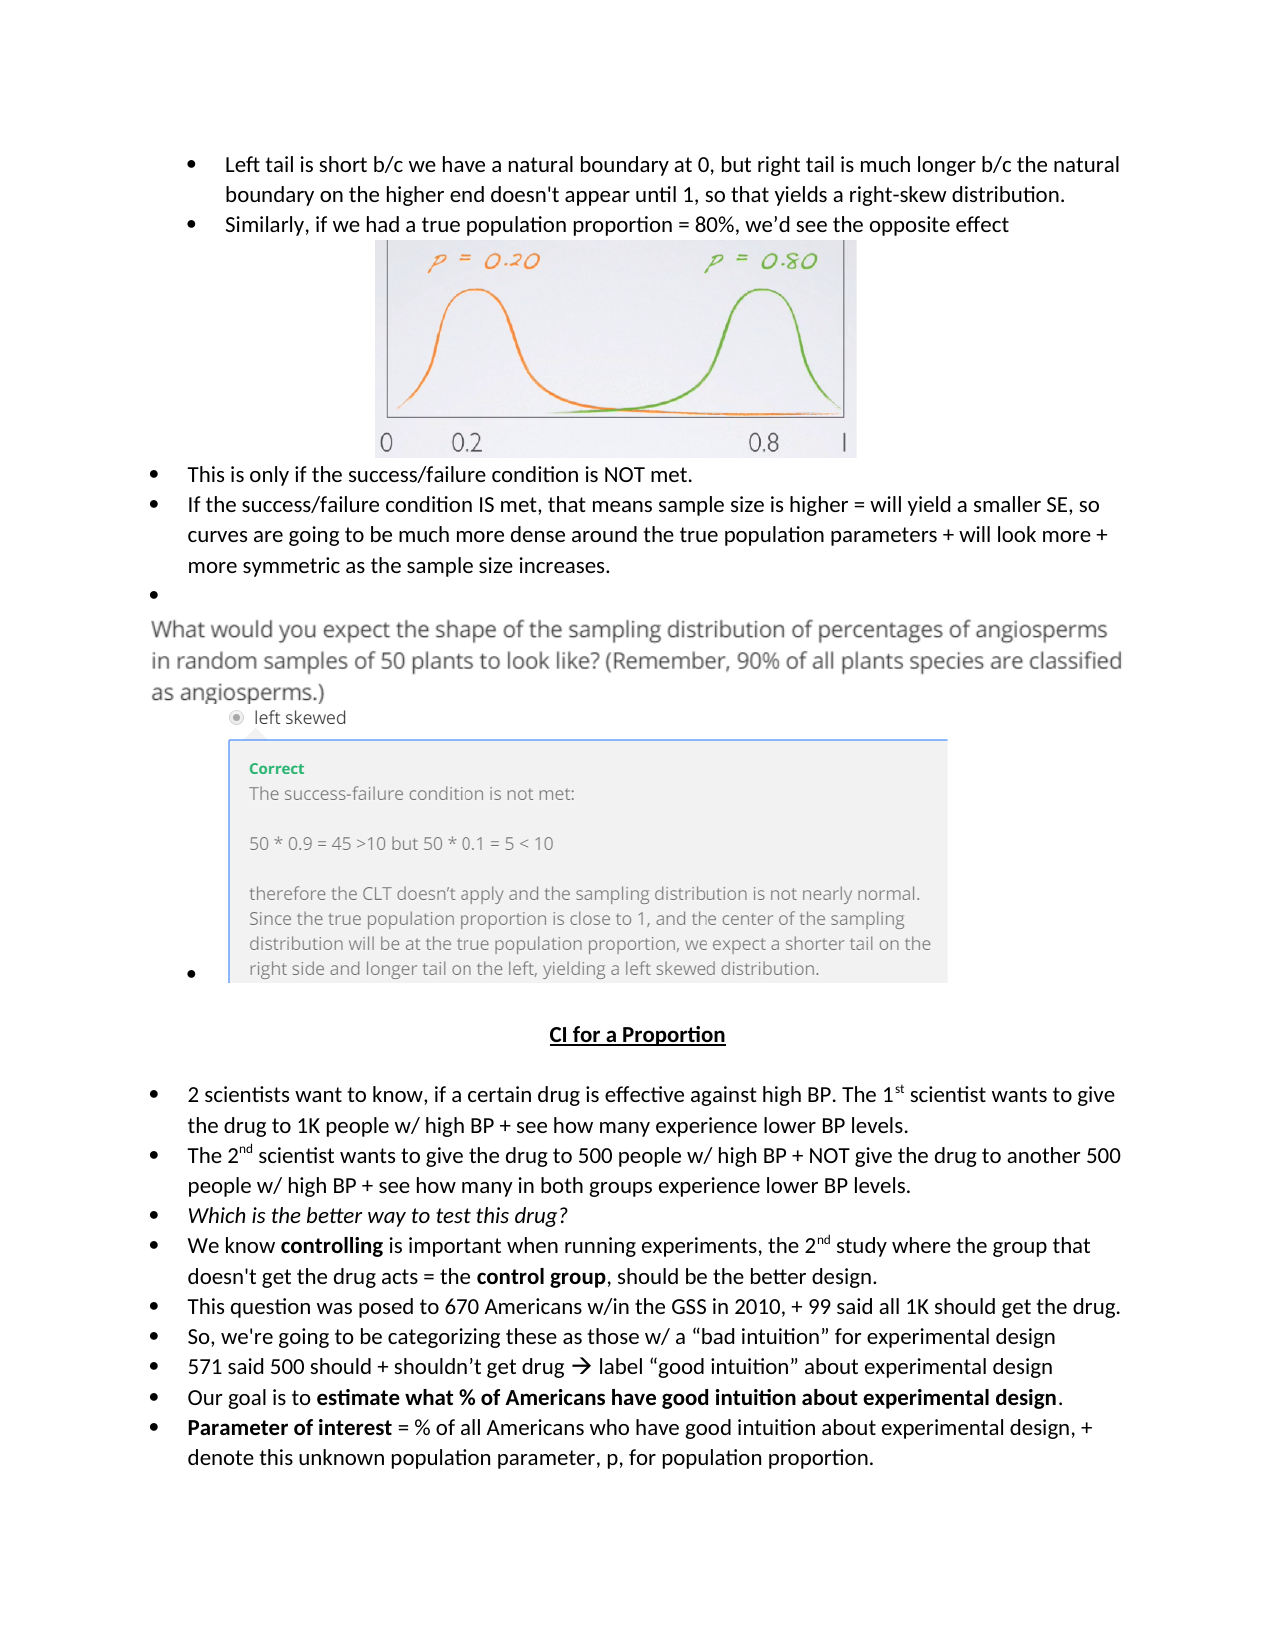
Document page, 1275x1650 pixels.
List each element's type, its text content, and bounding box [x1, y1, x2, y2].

list This question was posed to 670 Americans w/in the GSS in 2010, + 99 said all 1K should get the drug. [150, 1292, 1125, 1320]
list Similarly, if we had a true population proportion = 80%, we’d see the opposite effect [187, 210, 1125, 238]
list Parameter of interest = % of all Americans who have good intuition about experimental design, + denote this unknown population parameter, p, for population proportion. [150, 1413, 1125, 1471]
picture [150, 611, 1125, 704]
picture [375, 240, 857, 458]
list The 2nd scientist wants to give the drug to 500 people w/ high BP + NOT give the drug to another 500 people w/ high BP + see how many in both groups experience lower BP levels. [150, 1141, 1125, 1199]
list CI for a Proportion [150, 1020, 1125, 1048]
picture [225, 706, 948, 983]
list 2 scientists want to know, if a certain drug is effective against high BP. The 1st scientist wants to give the drug to 1K people w/ high BP + see how many experience lower BP levels. [150, 1081, 1125, 1139]
list 571 said 500 should + shouldn’t get drug label “good intuition” about experimental design [150, 1352, 1125, 1381]
list Left tail is short b/c we have a natural boundary at 0, but right tail is much longer b/c the natural boundary on the higher end doesn't appear until 1, so that yields a right-skew distribution. [187, 150, 1125, 208]
list Which is the better way to test this drug? [150, 1201, 1125, 1229]
list This is only if the success/failure condition is NOT met. [150, 460, 1125, 488]
list If the success/failure condition IS met, that means sample size is higher = will yield a smaller SE, so curves are going to be much more dense around the true population parameters + will look more + more symmetric as the sample size increases. [150, 490, 1125, 579]
list Our goal is to estimate what % of Americans have good intuition about experimental design. [150, 1383, 1125, 1411]
list So, we're going to be categorizing these as those w/ a “bad intuition” for experimental design [150, 1322, 1125, 1350]
list We know controlling is important when running experiments, the 2nd study where the group that doesn't get the drug acts = the control group, should be the better design. [150, 1232, 1125, 1290]
